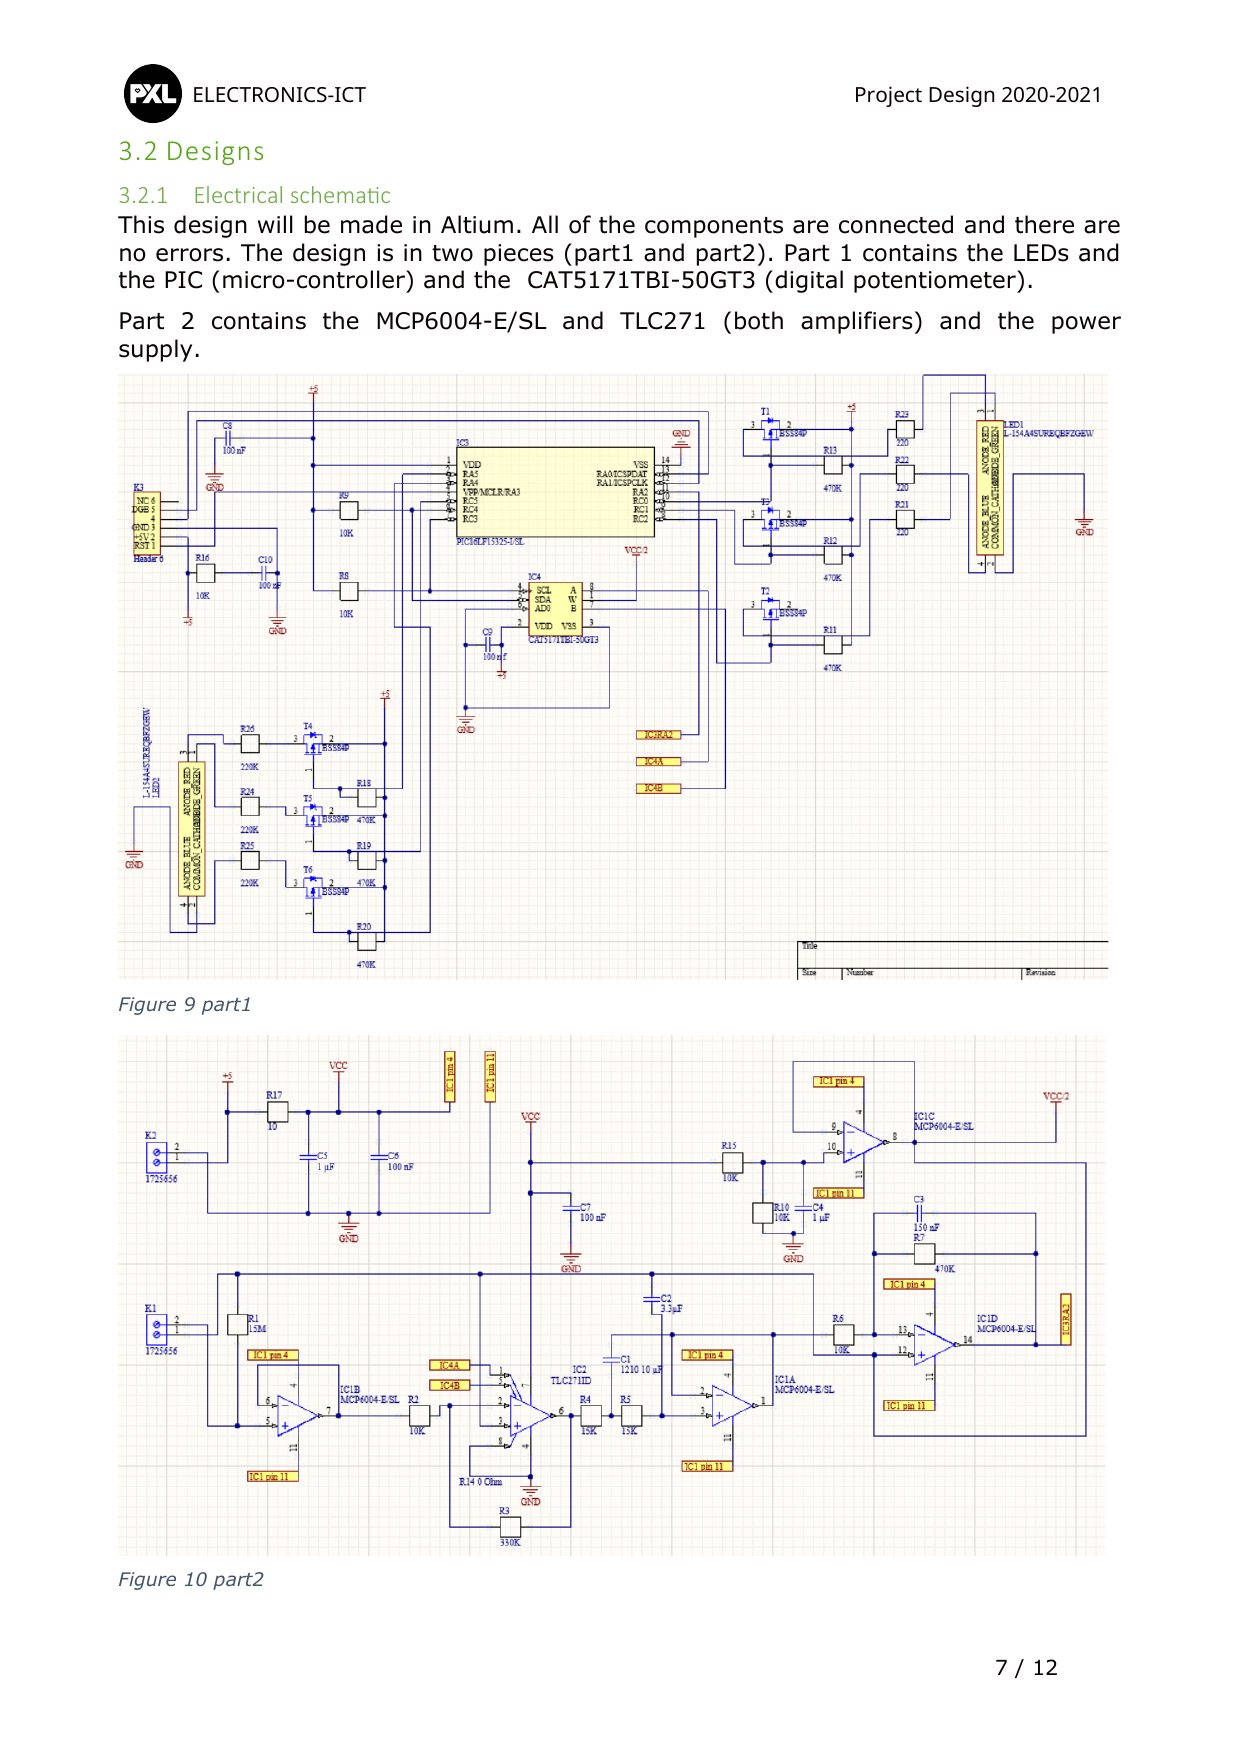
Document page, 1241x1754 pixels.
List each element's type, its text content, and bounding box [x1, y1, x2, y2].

text Part 2 contains the MCP6004-E/SL and TLC271 (both amplifiers) and the power supply. [118, 306, 1122, 362]
picture [118, 59, 188, 129]
picture [118, 1035, 1106, 1556]
text Figure 10 part2 [118, 1568, 1122, 1591]
text Figure 9 part1 [118, 992, 1122, 1015]
text This design will be made in Altium. All of the components are connected and there are no errors. The design is in two pieces (part1 and part2). Part 1 contains the LEDs and the PIC (micro-controller) and the CAT5171TBI-50GT3 (digital potentiometer). [118, 210, 1122, 294]
subtitle Designs [118, 132, 1122, 167]
subtitle Electrical schematic [118, 180, 1122, 210]
picture [118, 374, 1109, 980]
